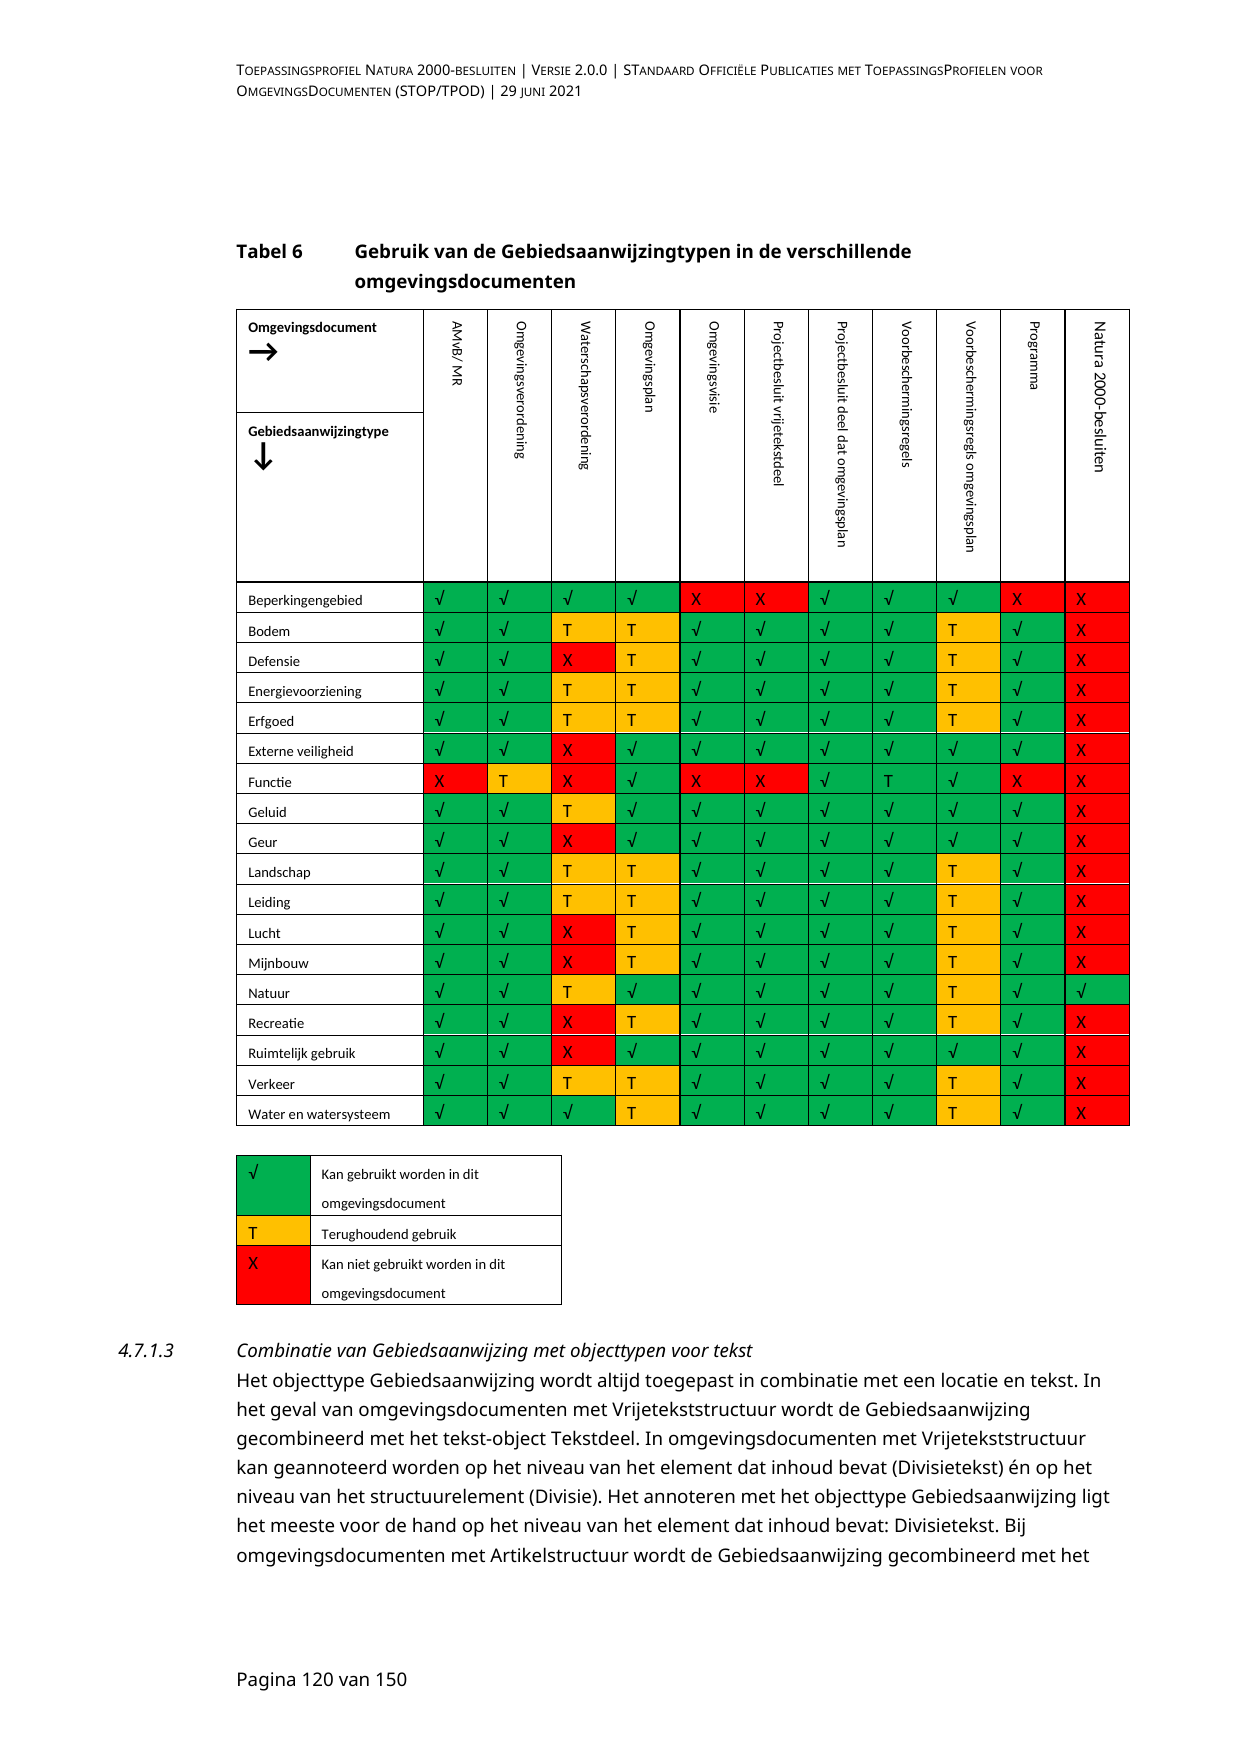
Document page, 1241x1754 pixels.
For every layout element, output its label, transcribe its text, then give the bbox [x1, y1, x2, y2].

table_cell X [552, 824, 615, 853]
table_cell Mijnbouw [237, 945, 423, 974]
table_cell √ [809, 703, 872, 732]
table_cell √ [745, 915, 808, 944]
table_cell √ [1001, 854, 1064, 883]
table_cell √ [745, 824, 808, 853]
table_cell √ [1001, 824, 1064, 853]
table_cell T [937, 885, 1000, 914]
table_cell √ [873, 1066, 936, 1095]
table_cell √ [1001, 915, 1064, 944]
table_cell √ [488, 824, 551, 853]
table_cell T [616, 613, 679, 642]
table_cell √ [809, 613, 872, 642]
table_cell √ [616, 975, 679, 1004]
table_cell X [1066, 1066, 1129, 1095]
table_header Omgevingsvisie [681, 310, 744, 581]
table_cell √ [745, 885, 808, 914]
table_cell √ [809, 643, 872, 672]
table_cell √ [745, 613, 808, 642]
table_cell √ [488, 1096, 551, 1125]
table_cell √ [681, 945, 744, 974]
table_cell √ [424, 945, 487, 974]
table_cell T [937, 1096, 1000, 1125]
table_cell X [1066, 1036, 1129, 1065]
table_cell √ [809, 824, 872, 853]
table_cell T [937, 1066, 1000, 1095]
table_cell √ [745, 1066, 808, 1095]
table_cell √ [745, 975, 808, 1004]
table_cell Recreatie [237, 1005, 423, 1034]
table_cell √ [424, 734, 487, 763]
table_cell T [937, 854, 1000, 883]
table_cell √ [873, 945, 936, 974]
table_cell Energievoorziening [237, 673, 423, 702]
table_cell X [681, 583, 744, 612]
table_cell Geur [237, 824, 423, 853]
table_cell √ [873, 975, 936, 1004]
table_cell T [616, 703, 679, 732]
table_header Projectbesluit deel dat omgevingsplan wijzigt [809, 310, 872, 581]
table_cell √ [616, 824, 679, 853]
table_cell √ [1001, 734, 1064, 763]
table_cell √ [424, 643, 487, 672]
table_cell √ [488, 734, 551, 763]
table_cell Geluid [237, 794, 423, 823]
table_cell √ [424, 885, 487, 914]
table_cell X [1066, 885, 1129, 914]
table_cell √ [424, 1066, 487, 1095]
table_cell X [1066, 915, 1129, 944]
table_cell √ [681, 703, 744, 732]
table_cell √ [1001, 885, 1064, 914]
table_header Voorbeschermingsregls omgevingsplan [937, 310, 1000, 581]
table_cell √ [681, 734, 744, 763]
table_cell √ [488, 613, 551, 642]
table_cell T [616, 643, 679, 672]
table_cell T [237, 1216, 310, 1245]
table_cell T [552, 673, 615, 702]
table_header Programma [1001, 310, 1064, 581]
text Gebruik van de Gebiedsaanwijzingtypen in de verschillende omgevingsdocumenten [236, 236, 1122, 294]
table_cell X [1066, 764, 1129, 793]
table_header Omgevingsverordening [488, 310, 551, 581]
table_cell √ [937, 734, 1000, 763]
table_cell T [552, 885, 615, 914]
table_cell √ [424, 915, 487, 944]
table_cell √ [424, 673, 487, 702]
table_cell √ [745, 1096, 808, 1125]
table_cell X [1066, 643, 1129, 672]
table_cell Natuur [237, 975, 423, 1004]
table_cell √ [745, 734, 808, 763]
table_cell √ [681, 824, 744, 853]
table_cell Kan niet gebruikt worden in dit omgevingsdocument [311, 1246, 561, 1304]
table_cell T [616, 1096, 679, 1125]
table_cell √ [745, 1036, 808, 1065]
table_cell T [552, 794, 615, 823]
table_cell √ [488, 703, 551, 732]
table_cell Ruimtelijk gebruik [237, 1036, 423, 1065]
table_cell √ [873, 1096, 936, 1125]
table_cell √ [745, 673, 808, 702]
table_cell √ [809, 734, 872, 763]
table_cell √ [745, 1005, 808, 1034]
table_header Waterschapsverordening [552, 310, 615, 581]
table_cell X [552, 1005, 615, 1034]
table_cell X [1066, 1096, 1129, 1125]
table_cell √ [424, 824, 487, 853]
table_cell X [552, 1036, 615, 1065]
table_cell X [1066, 734, 1129, 763]
table_cell √ [873, 703, 936, 732]
table_cell √ [937, 583, 1000, 612]
table_cell Functie [237, 764, 423, 793]
table_cell T [552, 703, 615, 732]
table_cell √ [745, 703, 808, 732]
table_cell X [1066, 673, 1129, 702]
table_cell T [937, 613, 1000, 642]
table_cell √ [681, 613, 744, 642]
table_cell √ [616, 794, 679, 823]
table_cell √ [424, 613, 487, 642]
table_cell T [937, 915, 1000, 944]
table_cell √ [1001, 1066, 1064, 1095]
table_cell √ [809, 1036, 872, 1065]
table_cell √ [1001, 703, 1064, 732]
table_cell √ [745, 945, 808, 974]
table_cell √ [681, 1036, 744, 1065]
table_cell X [552, 764, 615, 793]
table_cell √ [488, 643, 551, 672]
table_cell Erfgoed [237, 703, 423, 732]
table_cell √ [488, 1066, 551, 1095]
table_cell X [1066, 1005, 1129, 1034]
table_cell √ [552, 583, 615, 612]
table_cell Bodem [237, 613, 423, 642]
table_header Voorbeschermingsregels omgevingsverordening [873, 310, 936, 581]
table_cell √ [488, 945, 551, 974]
table_cell T [616, 885, 679, 914]
table_cell √ [1001, 794, 1064, 823]
table_cell √ [681, 794, 744, 823]
table_cell √ [745, 794, 808, 823]
table_header Kan gebruikt worden in dit omgevingsdocument [311, 1156, 561, 1215]
table_cell √ [1001, 1005, 1064, 1034]
table_cell √ [424, 975, 487, 1004]
table_cell Terughoudend gebruik [311, 1216, 561, 1245]
table_cell √ [681, 975, 744, 1004]
table_cell T [873, 764, 936, 793]
table_cell X [1066, 824, 1129, 853]
table_cell Gebiedsaanwijzingtype ↓ [237, 413, 423, 581]
table_cell √ [937, 824, 1000, 853]
table_cell T [616, 915, 679, 944]
table_cell √ [424, 1096, 487, 1125]
table_header AMvB/ MR [424, 310, 487, 581]
table_cell X [745, 764, 808, 793]
table_cell T [616, 945, 679, 974]
table_cell √ [873, 824, 936, 853]
table_cell √ [809, 915, 872, 944]
table_header Omgevingsplan [616, 310, 679, 581]
table_cell √ [488, 583, 551, 612]
table_cell √ [681, 1066, 744, 1095]
table_cell √ [873, 915, 936, 944]
table_cell √ [745, 643, 808, 672]
table_cell Water en watersysteem [237, 1096, 423, 1125]
table_cell √ [488, 975, 551, 1004]
table_cell T [552, 975, 615, 1004]
table_cell √ [809, 1005, 872, 1034]
table_cell √ [809, 854, 872, 883]
table_cell X [424, 764, 487, 793]
table_cell T [937, 643, 1000, 672]
table_cell Leiding [237, 885, 423, 914]
table_cell √ [488, 915, 551, 944]
table_cell T [616, 673, 679, 702]
table_cell √ [1001, 673, 1064, 702]
table_header √ [237, 1156, 310, 1215]
table_cell √ [809, 1096, 872, 1125]
table_cell T [937, 673, 1000, 702]
table_cell T [616, 1066, 679, 1095]
table_cell Lucht [237, 915, 423, 944]
table_cell Verkeer [237, 1066, 423, 1095]
table_cell X [1001, 764, 1064, 793]
table_cell √ [873, 885, 936, 914]
table_cell √ [424, 1036, 487, 1065]
table_cell √ [1001, 945, 1064, 974]
table_cell √ [873, 794, 936, 823]
table_cell X [552, 945, 615, 974]
table_cell √ [1001, 975, 1064, 1004]
table_cell √ [616, 764, 679, 793]
table_cell X [1066, 945, 1129, 974]
table_cell √ [488, 673, 551, 702]
table_cell √ [873, 643, 936, 672]
table_cell √ [424, 854, 487, 883]
table_cell √ [873, 1005, 936, 1034]
table_cell X [1066, 854, 1129, 883]
table_cell T [616, 854, 679, 883]
table_cell √ [809, 794, 872, 823]
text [236, 1364, 1122, 1568]
table_cell T [937, 703, 1000, 732]
table_cell X [1066, 613, 1129, 642]
table_cell √ [681, 915, 744, 944]
table_cell √ [681, 854, 744, 883]
table_cell √ [873, 1036, 936, 1065]
table_cell √ [488, 885, 551, 914]
table_cell √ [424, 703, 487, 732]
table_cell Landschap [237, 854, 423, 883]
table_cell √ [809, 1066, 872, 1095]
table_cell Defensie [237, 643, 423, 672]
table_cell T [552, 613, 615, 642]
table_cell T [488, 764, 551, 793]
table_cell √ [488, 854, 551, 883]
table_cell √ [809, 583, 872, 612]
table_cell √ [681, 885, 744, 914]
table_cell √ [616, 1036, 679, 1065]
table_cell √ [681, 673, 744, 702]
table_cell X [1066, 703, 1129, 732]
table_cell X [552, 643, 615, 672]
table_cell √ [424, 794, 487, 823]
table_cell √ [937, 764, 1000, 793]
subtitle Combinatie van Gebiedsaanwijzing met objecttypen voor tekst [118, 1334, 1122, 1364]
table_cell X [552, 734, 615, 763]
table_cell X [681, 764, 744, 793]
table_cell √ [1001, 643, 1064, 672]
table_cell √ [681, 643, 744, 672]
table_cell T [937, 975, 1000, 1004]
table_header Omgevingsdocument → [237, 310, 423, 412]
table_cell X [745, 583, 808, 612]
table_header Natura 2000-besluiten [1066, 310, 1129, 581]
table_cell √ [616, 734, 679, 763]
table_cell X [237, 1246, 310, 1304]
table_cell √ [681, 1005, 744, 1034]
table_header Projectbesluit vrijetekstdeel [745, 310, 808, 581]
table_cell X [1001, 583, 1064, 612]
table_cell √ [488, 794, 551, 823]
table_cell √ [873, 613, 936, 642]
table_cell √ [424, 583, 487, 612]
table_cell Externe veiligheid [237, 734, 423, 763]
table_cell √ [1001, 613, 1064, 642]
table_cell √ [552, 1096, 615, 1125]
table_cell √ [873, 854, 936, 883]
table_cell T [552, 1066, 615, 1095]
table_cell X [552, 915, 615, 944]
table_cell √ [809, 885, 872, 914]
table_cell T [616, 1005, 679, 1034]
table_cell X [1066, 583, 1129, 612]
table_cell √ [1066, 975, 1129, 1004]
table_cell T [937, 945, 1000, 974]
table_cell T [937, 1005, 1000, 1034]
table_cell T [552, 854, 615, 883]
table_cell √ [745, 854, 808, 883]
table_cell √ [681, 1096, 744, 1125]
table_cell √ [873, 734, 936, 763]
table_cell √ [1001, 1096, 1064, 1125]
table_cell √ [809, 764, 872, 793]
table_cell √ [809, 945, 872, 974]
table_cell √ [488, 1036, 551, 1065]
table_cell √ [809, 975, 872, 1004]
table_cell √ [488, 1005, 551, 1034]
table_cell √ [424, 1005, 487, 1034]
table_cell X [1066, 794, 1129, 823]
table_cell √ [937, 794, 1000, 823]
table_cell √ [809, 673, 872, 702]
table_cell √ [873, 673, 936, 702]
table_cell √ [873, 583, 936, 612]
table_cell √ [616, 583, 679, 612]
table_cell √ [937, 1036, 1000, 1065]
table_cell Beperkingengebied [237, 583, 423, 612]
table_cell √ [1001, 1036, 1064, 1065]
